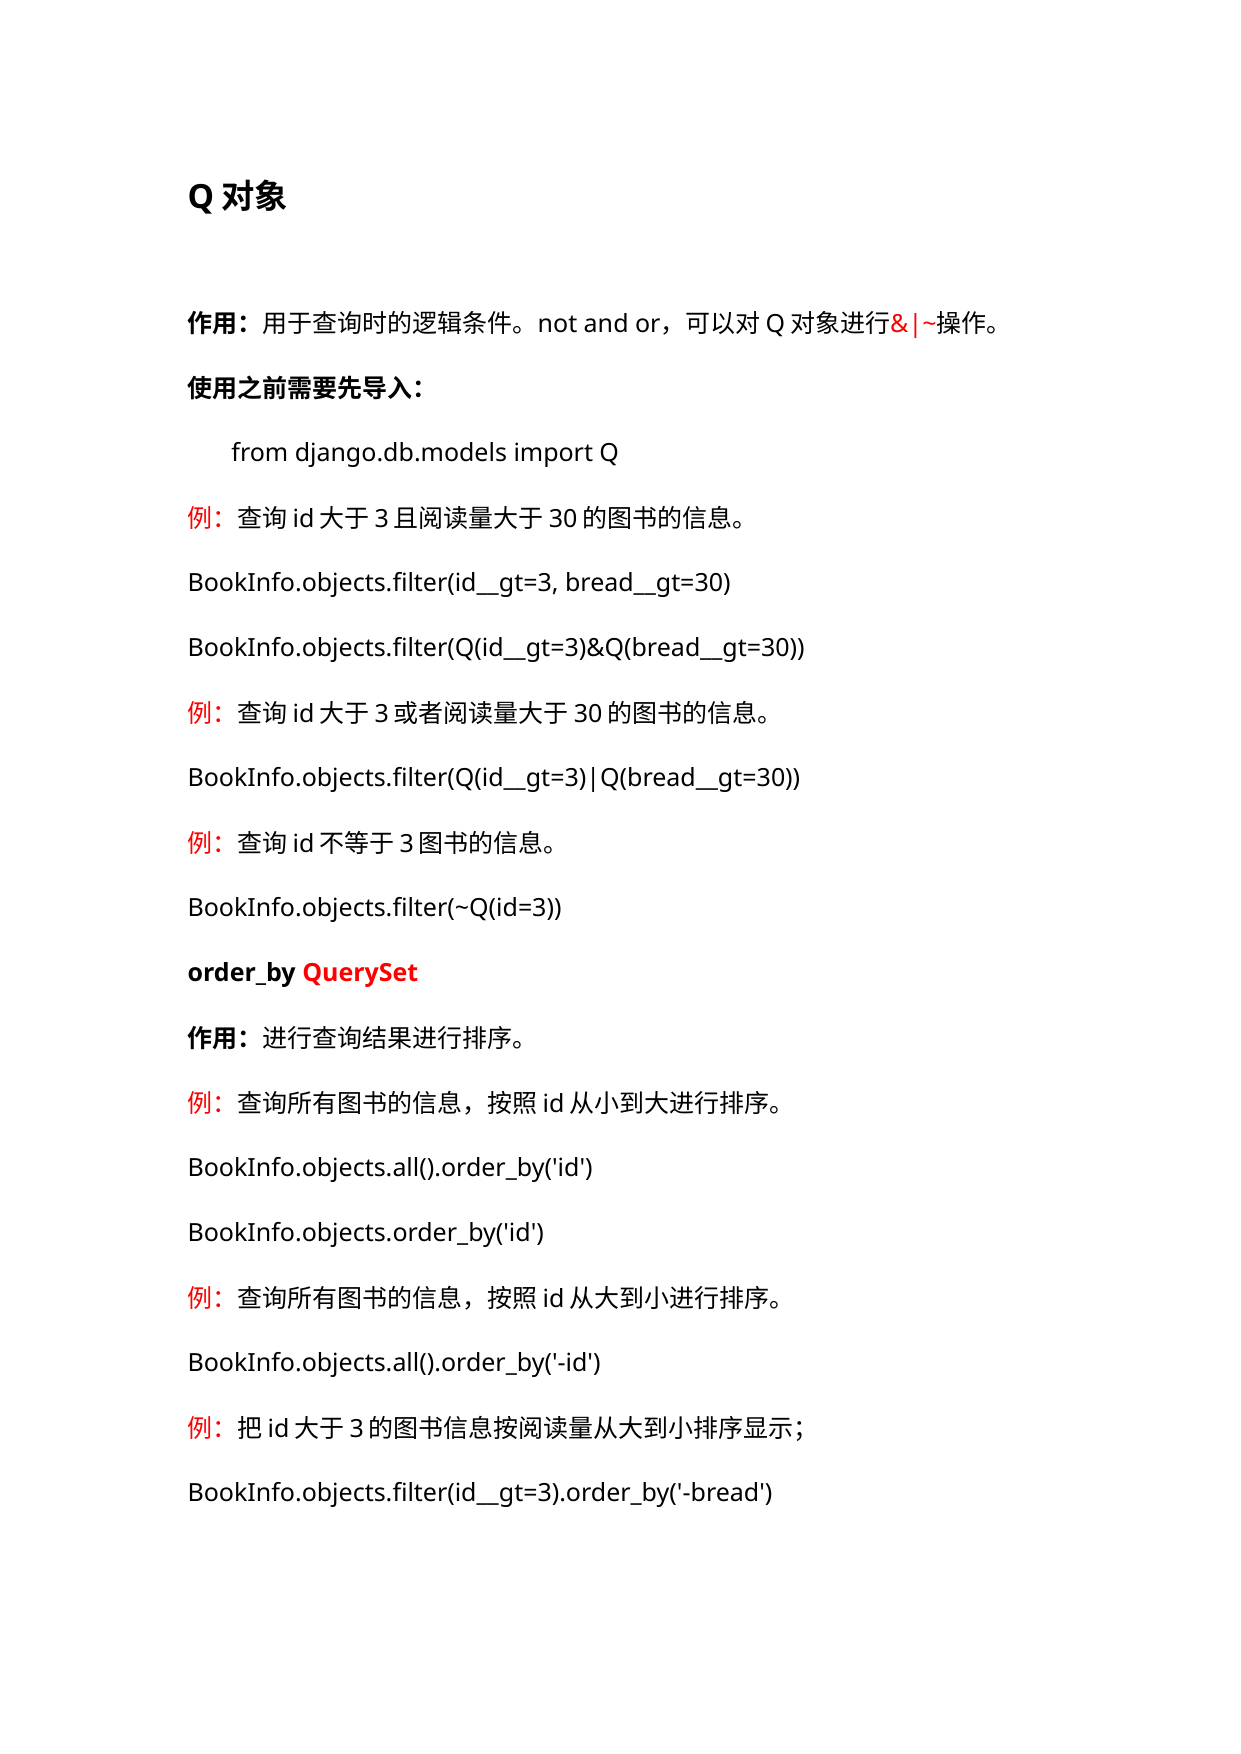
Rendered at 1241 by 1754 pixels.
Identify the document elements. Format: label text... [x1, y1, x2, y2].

text BookInfo.objects.filter(id__gt=3).order_by('-bread') [187, 1459, 1053, 1524]
text BookInfo.objects.filter(~Q(id=3)) [187, 874, 1053, 939]
text 例：查询id大于3或者阅读量大于30的图书的信息。 [187, 679, 1053, 744]
text 作用：进行查询结果进行排序。 [187, 1004, 1053, 1069]
text from django.db.models import Q [187, 419, 1053, 484]
text BookInfo.objects.all().order_by('id') [187, 1134, 1053, 1199]
text 例：查询id大于3且阅读量大于30的图书的信息。 [187, 484, 1053, 549]
text order_by QuerySet [187, 939, 1053, 1004]
text BookInfo.objects.all().order_by('-id') [187, 1329, 1053, 1394]
text BookInfo.objects.filter(Q(id__gt=3)|Q(bread__gt=30)) [187, 744, 1053, 809]
subtitle Q对象 [187, 162, 1053, 227]
text 作用：用于查询时的逻辑条件。not and or，可以对Q对象进行&|~操作。 [187, 289, 1053, 354]
text 例：查询所有图书的信息，按照id从大到小进行排序。 [187, 1264, 1053, 1329]
text 例：查询id不等于3图书的信息。 [187, 809, 1053, 874]
text 例：查询所有图书的信息，按照id从小到大进行排序。 [187, 1069, 1053, 1134]
text BookInfo.objects.order_by('id') [187, 1199, 1053, 1264]
text 使用之前需要先导入： [187, 354, 1053, 419]
text BookInfo.objects.filter(Q(id__gt=3)&Q(bread__gt=30)) [187, 614, 1053, 679]
text 例：把id大于3的图书信息按阅读量从大到小排序显示； [187, 1394, 1053, 1459]
text BookInfo.objects.filter(id__gt=3, bread__gt=30) [187, 549, 1053, 614]
